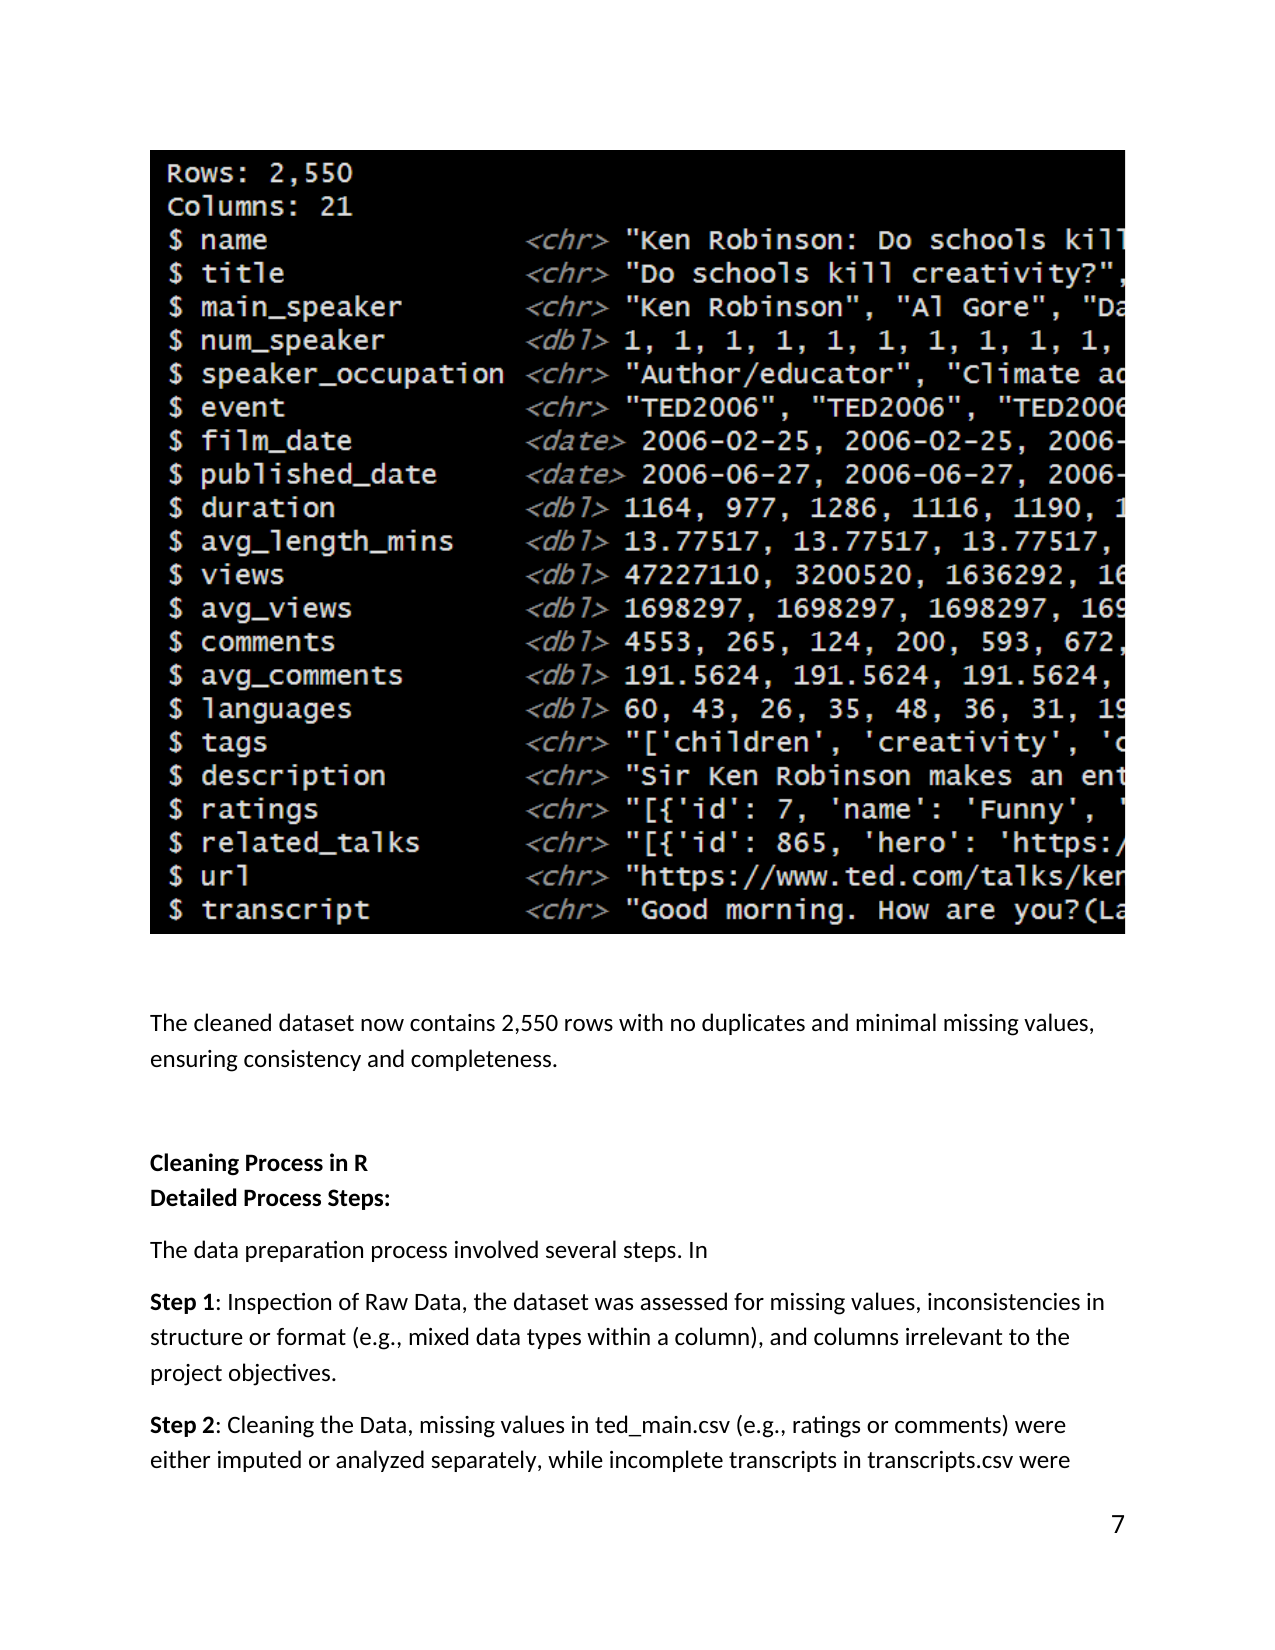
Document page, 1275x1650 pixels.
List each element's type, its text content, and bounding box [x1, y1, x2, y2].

text Step 1: Inspection of Raw Data, the dataset was assessed for missing values, inconsistencies in structure or format (e.g., mixed data types within a column), and columns irrelevant to the project objectives. [150, 1286, 1125, 1387]
text The cleaned dataset now contains 2,550 rows with no duplicates and minimal missing values, ensuring consistency and completeness. [150, 1008, 1125, 1073]
text Cleaning Process in R Detailed Process Steps: [150, 1147, 1125, 1213]
text The data preparation process involved several steps. In [150, 1234, 1125, 1265]
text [150, 1409, 1125, 1474]
picture [150, 150, 1125, 934]
